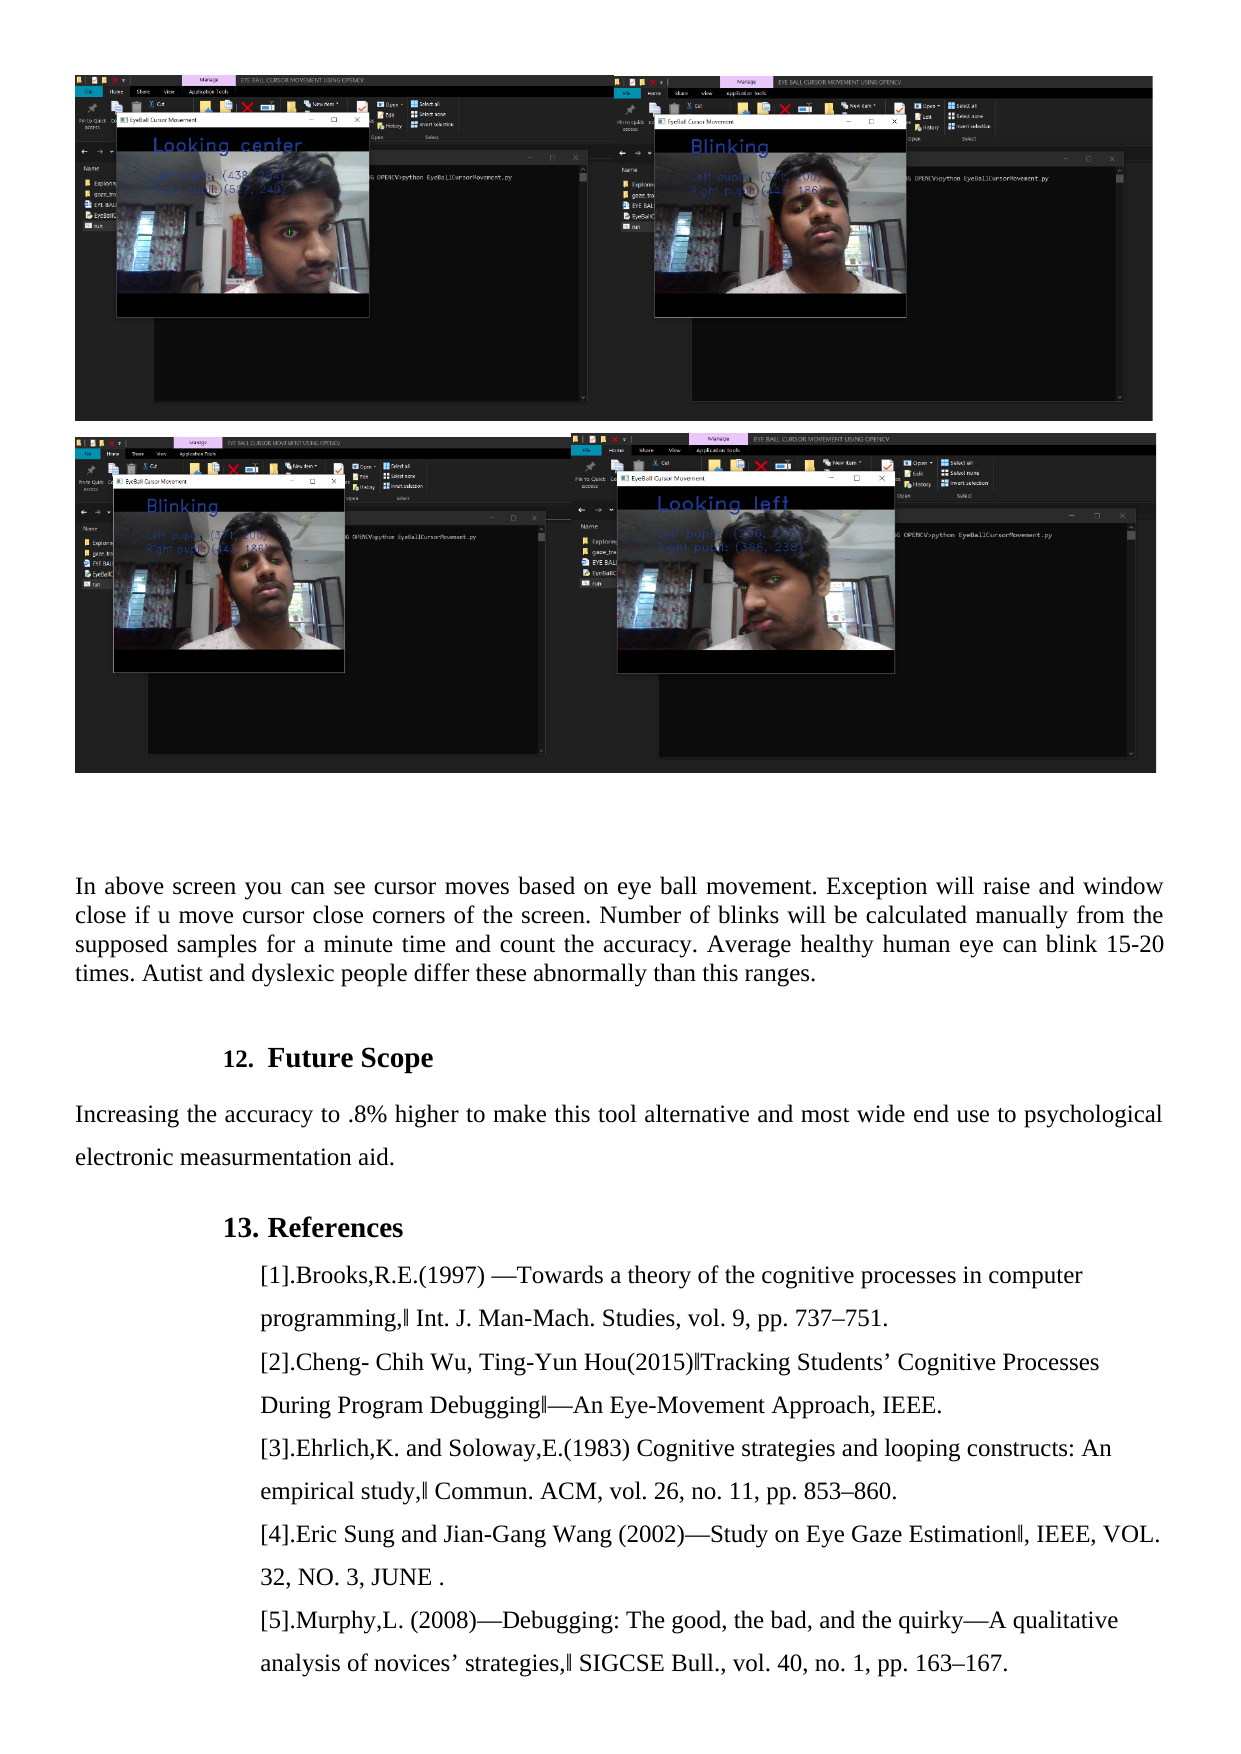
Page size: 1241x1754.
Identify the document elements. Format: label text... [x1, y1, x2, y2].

list [5].Murphy,L. (2008)―Debugging: The good, the bad, and the quirky—A qualitative analysis of novices’ strategies,‖ SIGCSE Bull., vol. 40, no. 1, pp. 163–167. [260, 1605, 1165, 1677]
list [1].Brooks,R.E.(1997) ―Towards a theory of the cognitive processes in computer programming,‖ Int. J. Man-Mach. Studies, vol. 9, pp. 737–751. [260, 1260, 1165, 1332]
list [4].Eric Sung and Jian-Gang Wang (2002)―Study on Eye Gaze Estimation‖, IEEE, VOL. 32, NO. 3, JUNE . [260, 1519, 1165, 1591]
text Increasing the accuracy to .8% higher to make this tool alternative and most wide end use to psychological electronic measurmentation aid. [75, 1099, 1165, 1171]
picture [75, 433, 1157, 773]
list [2].Cheng- Chih Wu, Ting-Yun Hou(2015)‖Tracking Students’ Cognitive Processes During Program Debugging‖—An Eye-Movement Approach, IEEE. [260, 1347, 1165, 1418]
picture [75, 75, 1153, 421]
text In above screen you can see cursor moves based on eye ball movement. Exception will raise and window close if u move cursor close corners of the screen. Number of blinks will be calculated manually from the supposed samples for a minute time and count the accuracy. Average healthy human eye can blink 15-20 times. Autist and dyslexic people differ these abnormally than this ranges. [75, 871, 1165, 986]
list References [223, 1210, 1165, 1243]
list Future Scope [223, 1040, 1165, 1074]
list [3].Ehrlich,K. and Soloway,E.(1983) Cognitive strategies and looping constructs: An empirical study,‖ Commun. ACM, vol. 26, no. 11, pp. 853–860. [260, 1433, 1165, 1505]
